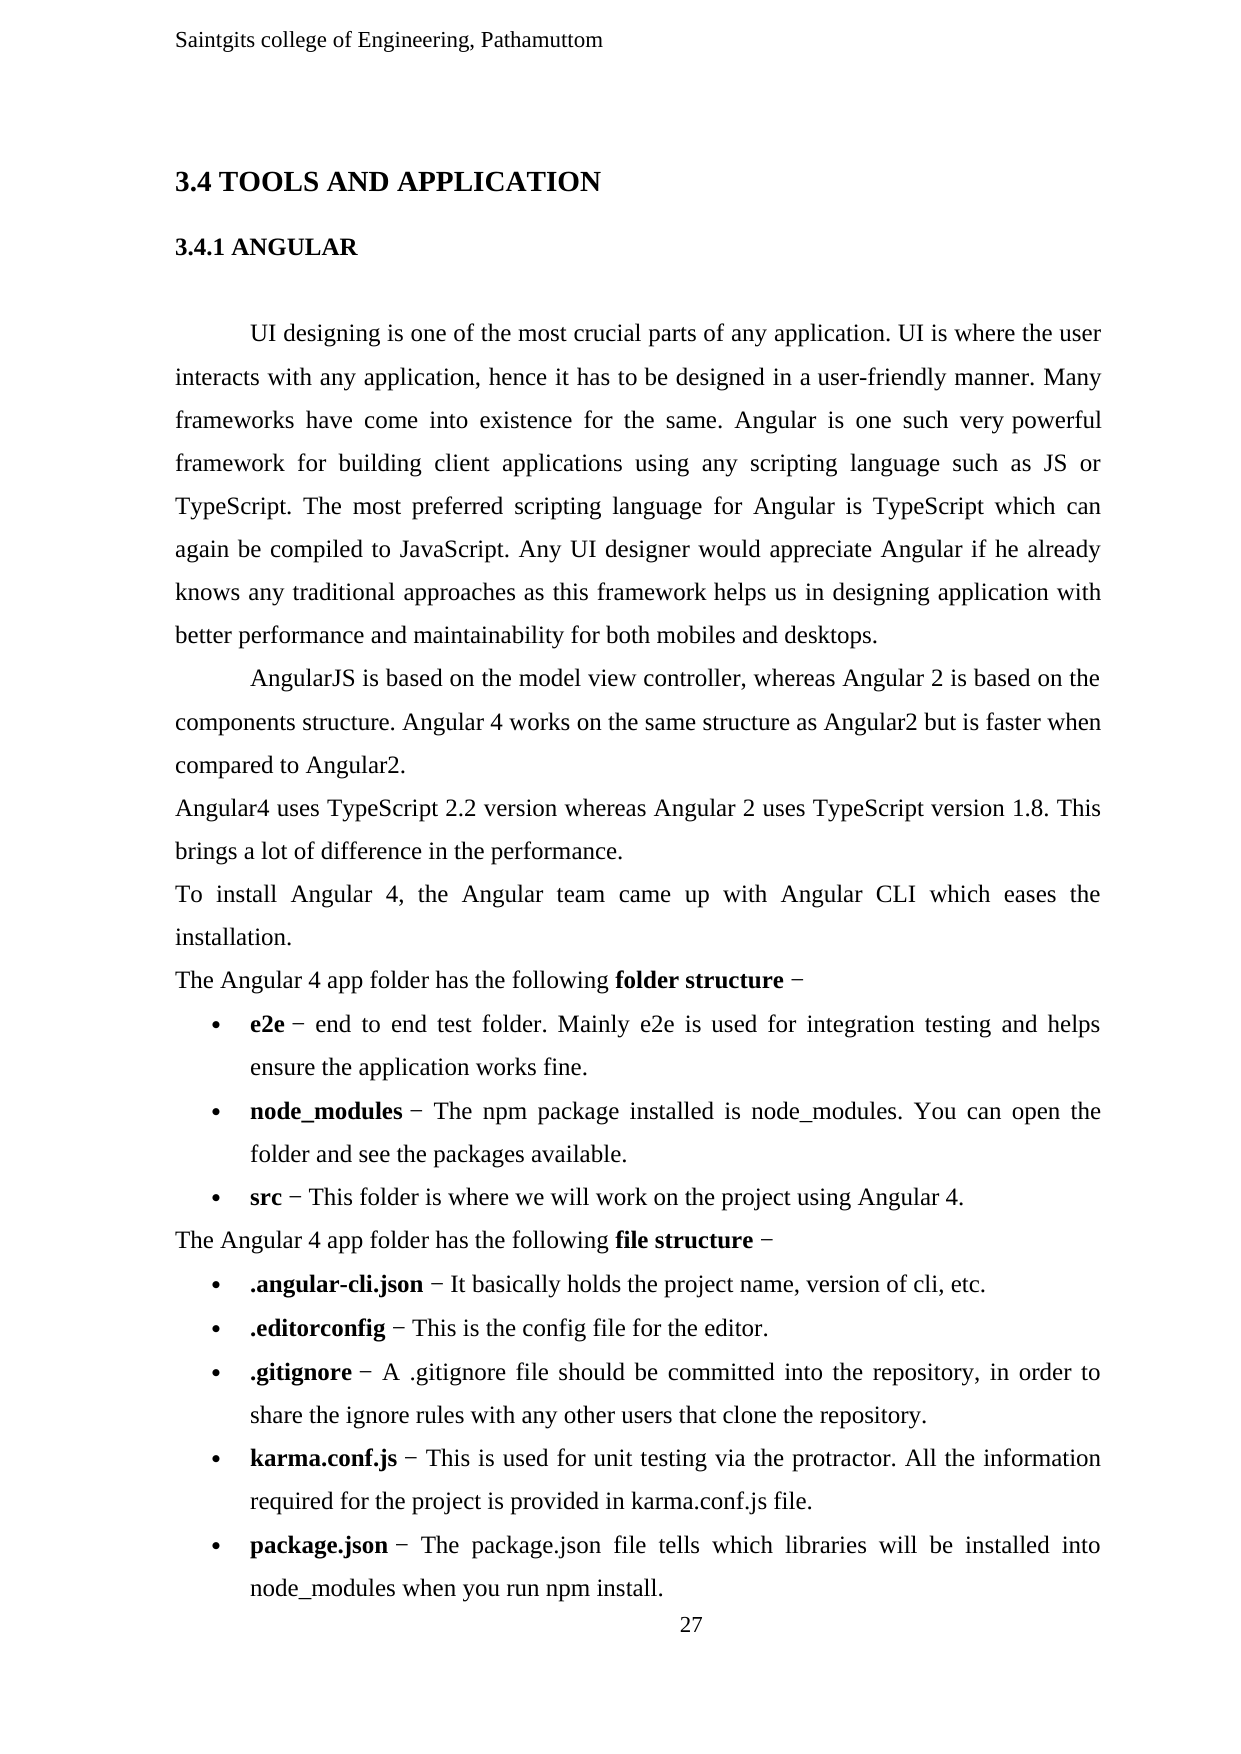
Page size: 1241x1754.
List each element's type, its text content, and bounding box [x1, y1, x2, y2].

text AngularJS is based on the model view controller, whereas Angular 2 is based on the components structure. Angular 4 works on the same structure as Angular2 but is faster when compared to Angular2. [175, 663, 1102, 778]
text To install Angular 4, the Angular team came up with Angular CLI which eases the installation. [175, 879, 1102, 951]
text 3.4.1 ANGULAR [175, 232, 1207, 260]
list .gitignore − A .gitignore file should be committed into the repository, in order to share the ignore rules with any other users that clone the repository. [212, 1357, 1102, 1428]
list .angular-cli.json − It basically holds the project name, version of cli, etc. [212, 1269, 1102, 1298]
list karma.conf.js − This is used for unit testing via the protractor. All the information required for the project is provided in karma.conf.js file. [212, 1443, 1102, 1515]
text The Angular 4 app folder has the following folder structure − [175, 965, 1102, 994]
text UI designing is one of the most crucial parts of any application. UI is where the user interacts with any application, hence it has to be designed in a user-friendly manner. Many frameworks have come into existence for the same. Angular is one such very powerful framework for building client applications using any scripting language such as JS or TypeScript. The most preferred scripting language for Angular is TypeScript which can again be compiled to JavaScript. Any UI designer would appreciate Angular if he already knows any traditional approaches as this framework helps us in designing application with better performance and maintainability for both mobiles and desktops. [175, 318, 1102, 649]
list .editorconfig − This is the config file for the editor. [212, 1313, 1102, 1342]
text Angular4 uses TypeScript 2.2 version whereas Angular 2 uses TypeScript version 1.8. This brings a lot of difference in the performance. [175, 793, 1102, 865]
list package.json − The package.json file tells which libraries will be installed into node_modules when you run npm install. [212, 1530, 1102, 1602]
text The Angular 4 app folder has the following file structure − [175, 1226, 1102, 1254]
text 3.4 TOOLS AND APPLICATION [175, 164, 1207, 198]
list src − This folder is where we will work on the project using Angular 4. [212, 1182, 1102, 1211]
list e2e − end to end test folder. Mainly e2e is used for integration testing and helps ensure the application works fine. [212, 1009, 1102, 1081]
list node_modules − The npm package installed is node_modules. You can open the folder and see the packages available. [212, 1096, 1102, 1168]
